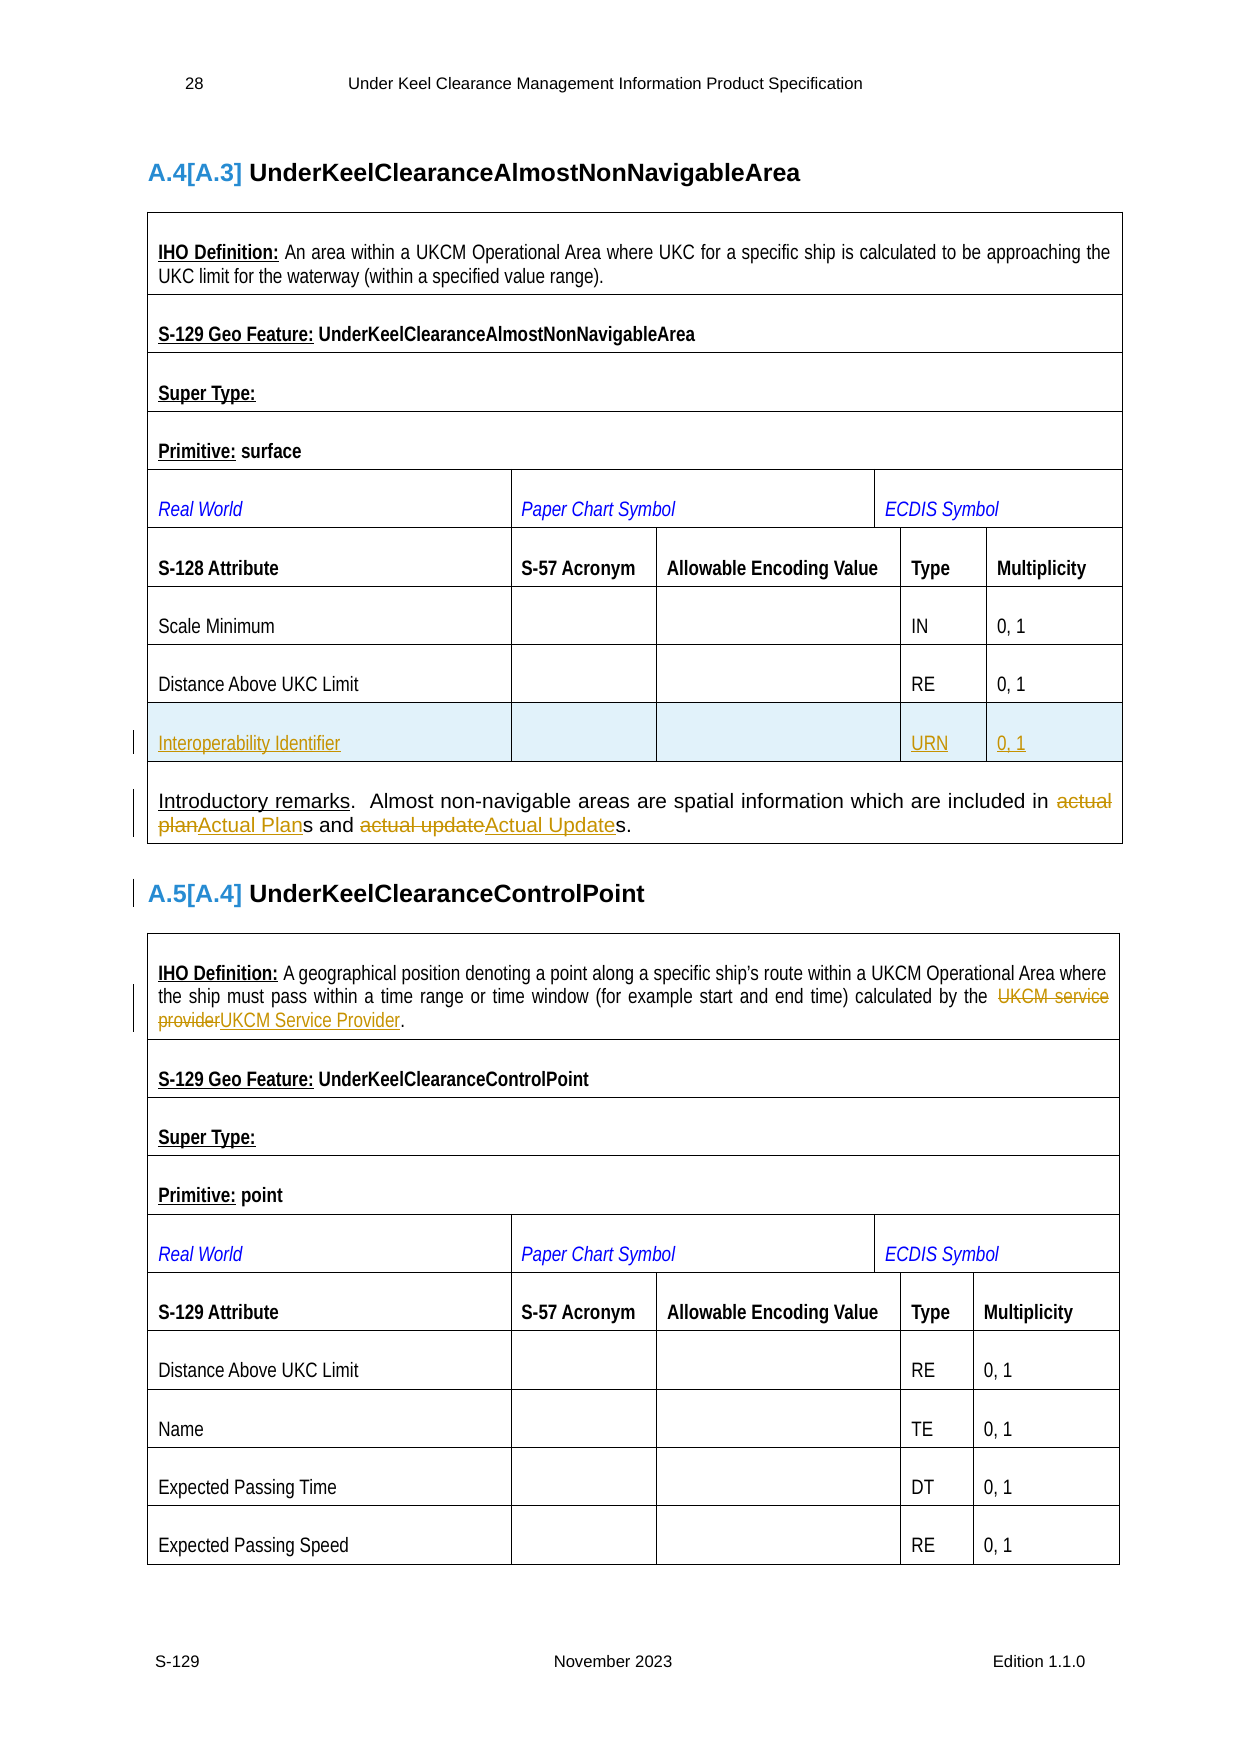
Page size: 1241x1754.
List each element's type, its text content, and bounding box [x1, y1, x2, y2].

table_cell S-57 Acronym [512, 1273, 656, 1330]
table_cell [657, 1448, 900, 1505]
table_cell ECDIS Symbol [875, 1215, 1119, 1272]
text UnderKeelClearanceAlmostNonNavigableArea [148, 158, 1092, 187]
table_cell [512, 587, 656, 644]
table_cell IN [901, 587, 986, 644]
table_cell Paper Chart Symbol [512, 1215, 874, 1272]
table_cell Distance Above UKC Limit [148, 1331, 511, 1389]
table_cell Allowable Encoding Value [657, 1273, 900, 1330]
table_cell 0, 1 [974, 1331, 1119, 1389]
table_cell Multiplicity [987, 528, 1122, 586]
table_cell Introductory remarks. Almost non-navigable areas are spatial information which are included in s and s. [148, 762, 1122, 843]
table_cell 0, 1 [974, 1448, 1119, 1505]
table_cell [512, 1506, 656, 1564]
table_cell Multiplicity [974, 1273, 1119, 1330]
table_cell RE [901, 1506, 973, 1564]
table_cell S-129 Geo Feature: UnderKeelClearanceAlmostNonNavigableArea [148, 295, 1122, 352]
table_cell Primitive: point [148, 1156, 1119, 1214]
table_header IHO Definition: A geographical position denoting a point along a specific ship’s route within a UKCM Operational Area where the ship must pass within a time range or time window (for example start and end time) calculated by the . [148, 934, 1119, 1039]
table_cell Scale Minimum [148, 587, 511, 644]
table_cell [657, 1506, 900, 1564]
table_cell Real World [148, 1215, 511, 1272]
table_cell Name [148, 1390, 511, 1447]
table_cell [657, 1390, 900, 1447]
table_cell [657, 645, 900, 702]
table_cell [512, 645, 656, 702]
table_cell [512, 1331, 656, 1389]
table_cell Expected Passing Speed [148, 1506, 511, 1564]
table_cell Distance Above UKC Limit [148, 645, 511, 702]
table_cell [512, 1390, 656, 1447]
table_cell S-128 Attribute [148, 528, 511, 586]
table_cell DT [901, 1448, 973, 1505]
table_cell TE [901, 1390, 973, 1447]
table_cell Super Type: [148, 1098, 1119, 1155]
table_cell S-129 Geo Feature: UnderKeelClearanceControlPoint [148, 1040, 1119, 1097]
table_cell [657, 587, 900, 644]
table_cell RE [901, 645, 986, 702]
text UnderKeelClearanceControlPoint [148, 879, 1092, 907]
table_cell Type [901, 528, 986, 586]
table_cell 0, 1 [987, 645, 1122, 702]
table_cell Super Type: [148, 353, 1122, 411]
table_cell 0, 1 [974, 1390, 1119, 1447]
table_cell Allowable Encoding Value [657, 528, 900, 586]
table_cell 0, 1 [974, 1506, 1119, 1564]
table_header IHO Definition: An area within a UKCM Operational Area where UKC for a specific ship is calculated to be approaching the UKC limit for the waterway (within a specified value range). [148, 213, 1122, 294]
table_cell ECDIS Symbol [875, 470, 1122, 527]
table_cell Primitive: surface [148, 412, 1122, 469]
table_cell [657, 1331, 900, 1389]
table_cell Type [901, 1273, 973, 1330]
table_cell Real World [148, 470, 511, 527]
table_cell 0, 1 [987, 587, 1122, 644]
table_cell S-129 Attribute [148, 1273, 511, 1330]
table_cell [512, 1448, 656, 1505]
table_cell RE [901, 1331, 973, 1389]
table_cell S-57 Acronym [512, 528, 656, 586]
table_cell Expected Passing Time [148, 1448, 511, 1505]
table_cell Paper Chart Symbol [512, 470, 874, 527]
